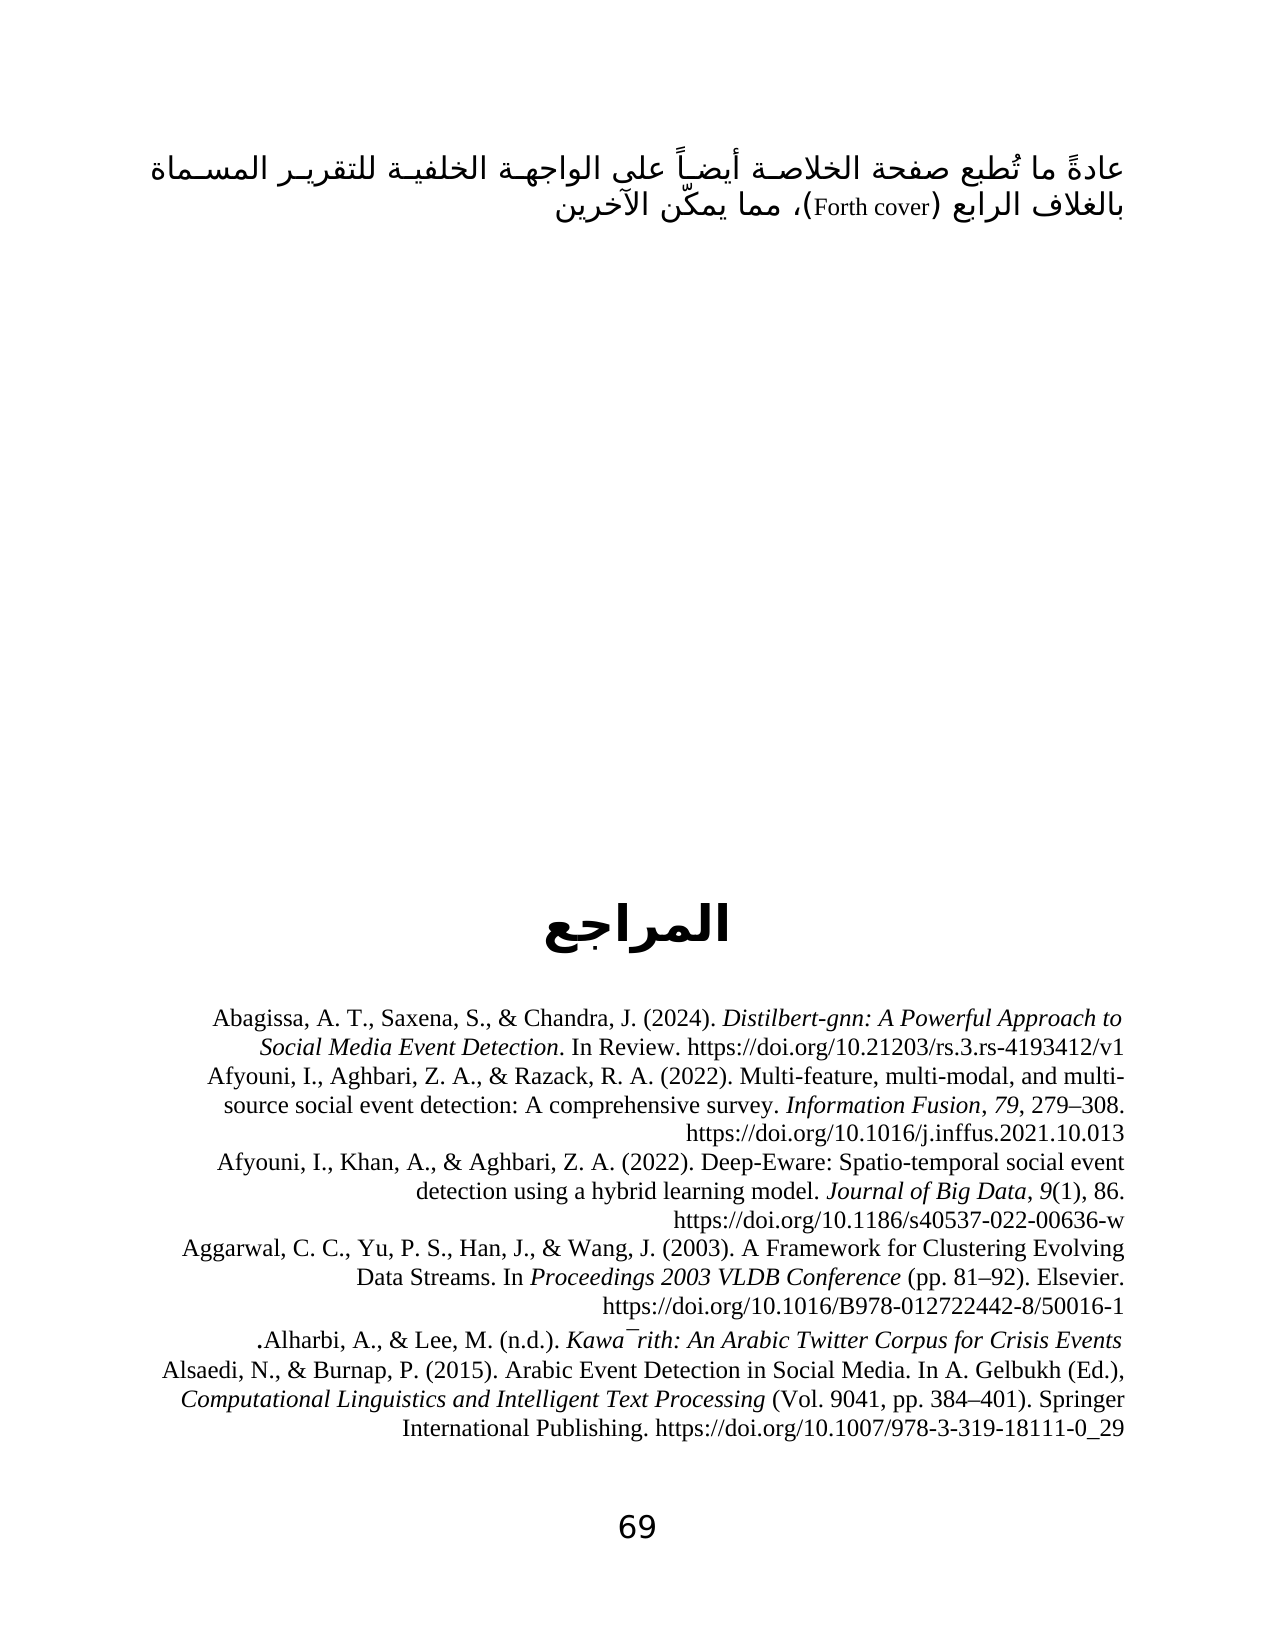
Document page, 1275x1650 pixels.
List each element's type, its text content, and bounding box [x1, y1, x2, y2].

text Alsaedi, N., & Burnap, P. (2015). Arabic Event Detection in Social Media. In A. Gelbukh (Ed.), Computational Linguistics and Intelligent Text Processing (Vol. 9041, pp. 384–401). Springer International Publishing. https://doi.org/10.1007/978-3-319-18111-0_29 [150, 1356, 1125, 1442]
text Abagissa, A. T., Saxena, S., & Chandra, J. (2024). Distilbert-gnn: A Powerful Approach to Social Media Event Detection. In Review. https://doi.org/10.21203/rs.3.rs-4193412/v1 [150, 1003, 1125, 1061]
text المراجع [150, 895, 1125, 953]
text Afyouni, I., Khan, A., & Aghbari, Z. A. (2022). Deep-Eware: Spatio-temporal social event detection using a hybrid learning model. Journal of Big Data, 9(1), 86. https://doi.org/10.1186/s40537-022-00636-w [150, 1147, 1125, 1233]
text Aggarwal, C. C., Yu, P. S., Han, J., & Wang, J. (2003). A Framework for Clustering Evolving Data Streams. In Proceedings 2003 VLDB Conference (pp. 81–92). Elsevier. https://doi.org/10.1016/B978-012722442-8/50016-1 [150, 1233, 1125, 1320]
text Afyouni, I., Aghbari, Z. A., & Razack, R. A. (2022). Multi-feature, multi-modal, and multi-source social event detection: A comprehensive survey. Information Fusion, 79, 279–308. https://doi.org/10.1016/j.inffus.2021.10.013 [150, 1061, 1125, 1147]
text Alharbi, A., & Lee, M. (n.d.). Kawa¯rith: An Arabic Twitter Corpus for Crisis Events. [150, 1320, 1125, 1356]
text عادةً ما تُطبع صفحة الخلاصة أيضاً على الواجهة الخلفية للتقرير المسماة بالغلاف الرابع (Forth cover)، مما يمكّن الآخرين [150, 150, 1125, 223]
